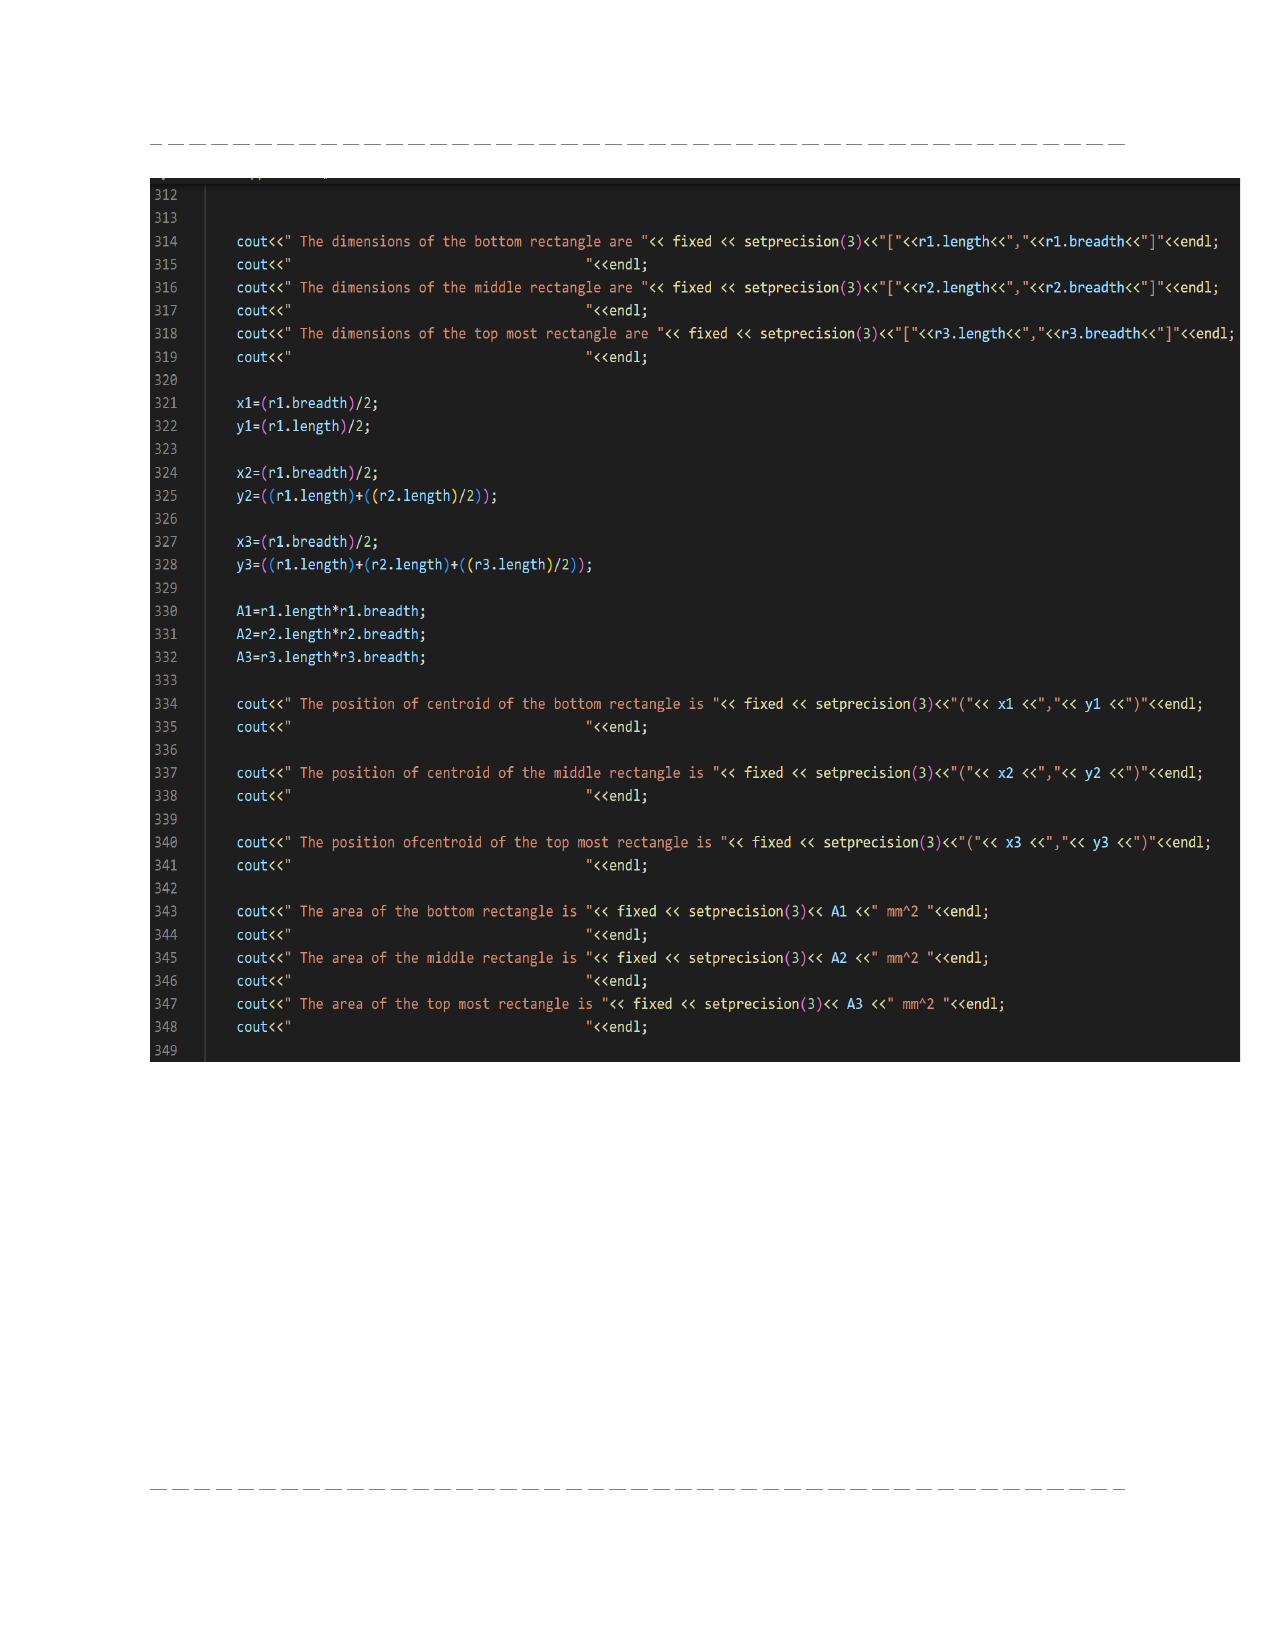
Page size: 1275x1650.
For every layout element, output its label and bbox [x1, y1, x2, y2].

picture [150, 178, 1241, 1062]
